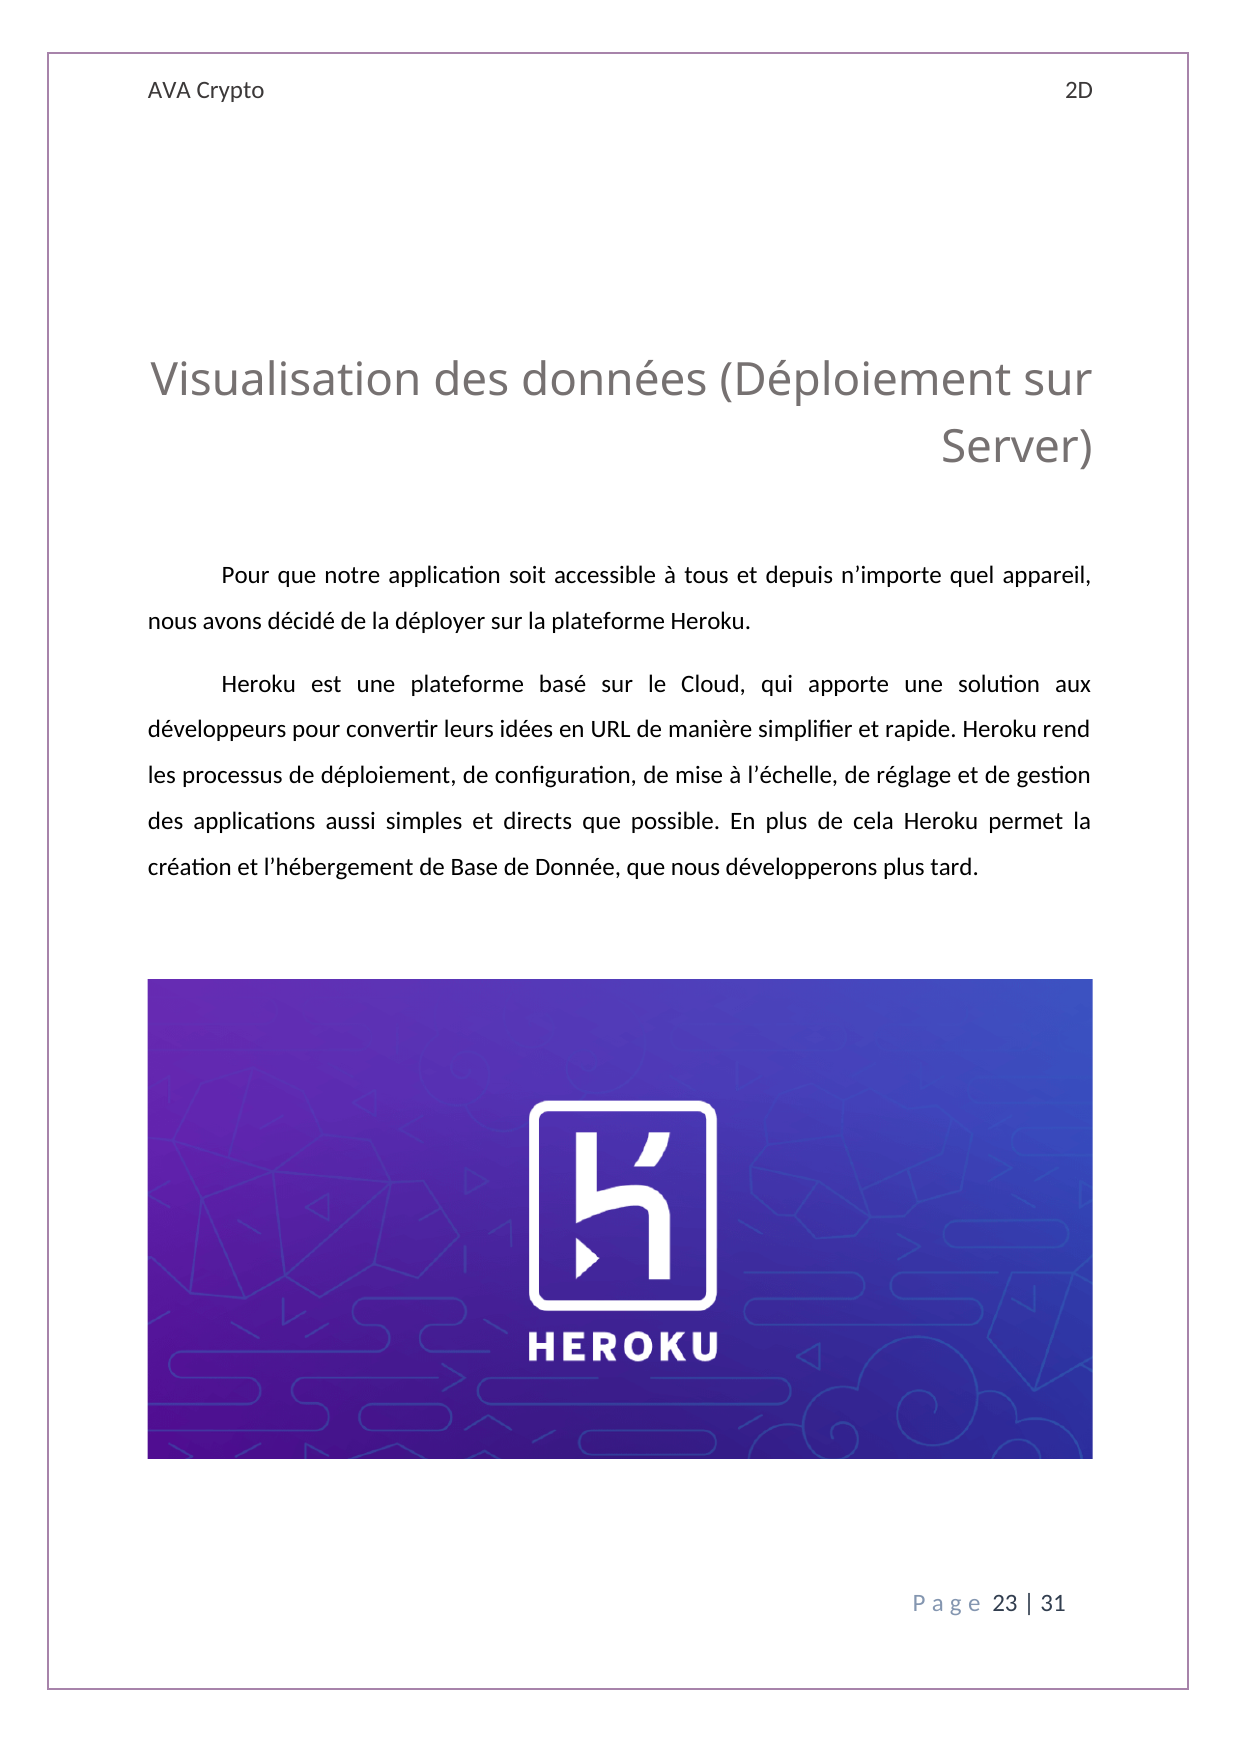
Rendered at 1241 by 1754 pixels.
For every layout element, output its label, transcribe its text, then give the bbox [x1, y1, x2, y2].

picture [147, 979, 1093, 1459]
text Pour que notre application soit accessible à tous et depuis n’importe quel appareil, nous avons décidé de la déployer sur la plateforme Heroku. [148, 560, 1092, 636]
text Visualisation des données (Déploiement sur Server) [148, 346, 1092, 476]
text Heroku est une plateforme basé sur le Cloud, qui apporte une solution aux développeurs pour convertir leurs idées en URL de manière simplifier et rapide. Heroku rend les processus de déploiement, de configuration, de mise à l’échelle, de réglage et de gestion des applications aussi simples et directs que possible. En plus de cela Heroku permet la création et l’hébergement de Base de Donnée, que nous développerons plus tard. [148, 668, 1092, 881]
